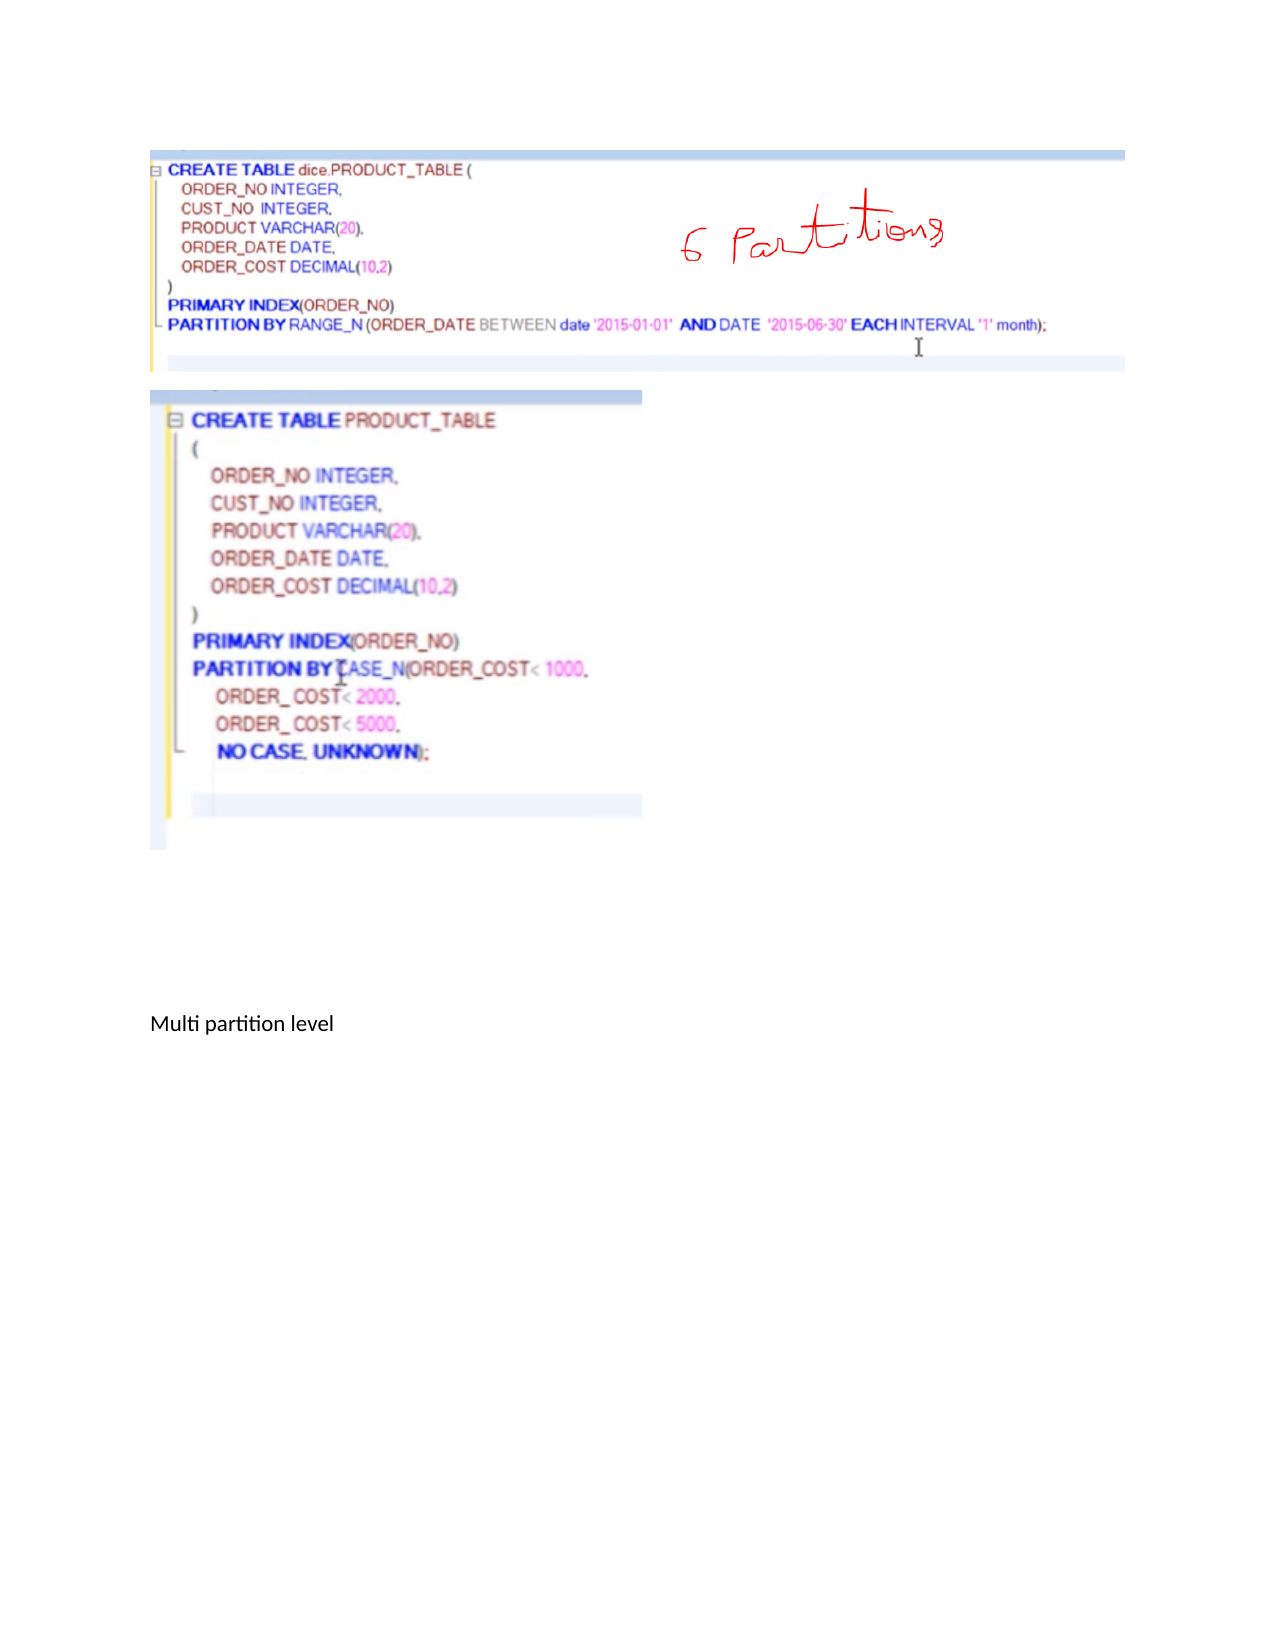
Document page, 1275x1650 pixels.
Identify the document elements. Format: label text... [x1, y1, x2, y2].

text Multi partition level [150, 1009, 1125, 1037]
picture [150, 390, 643, 850]
picture [150, 150, 1125, 372]
